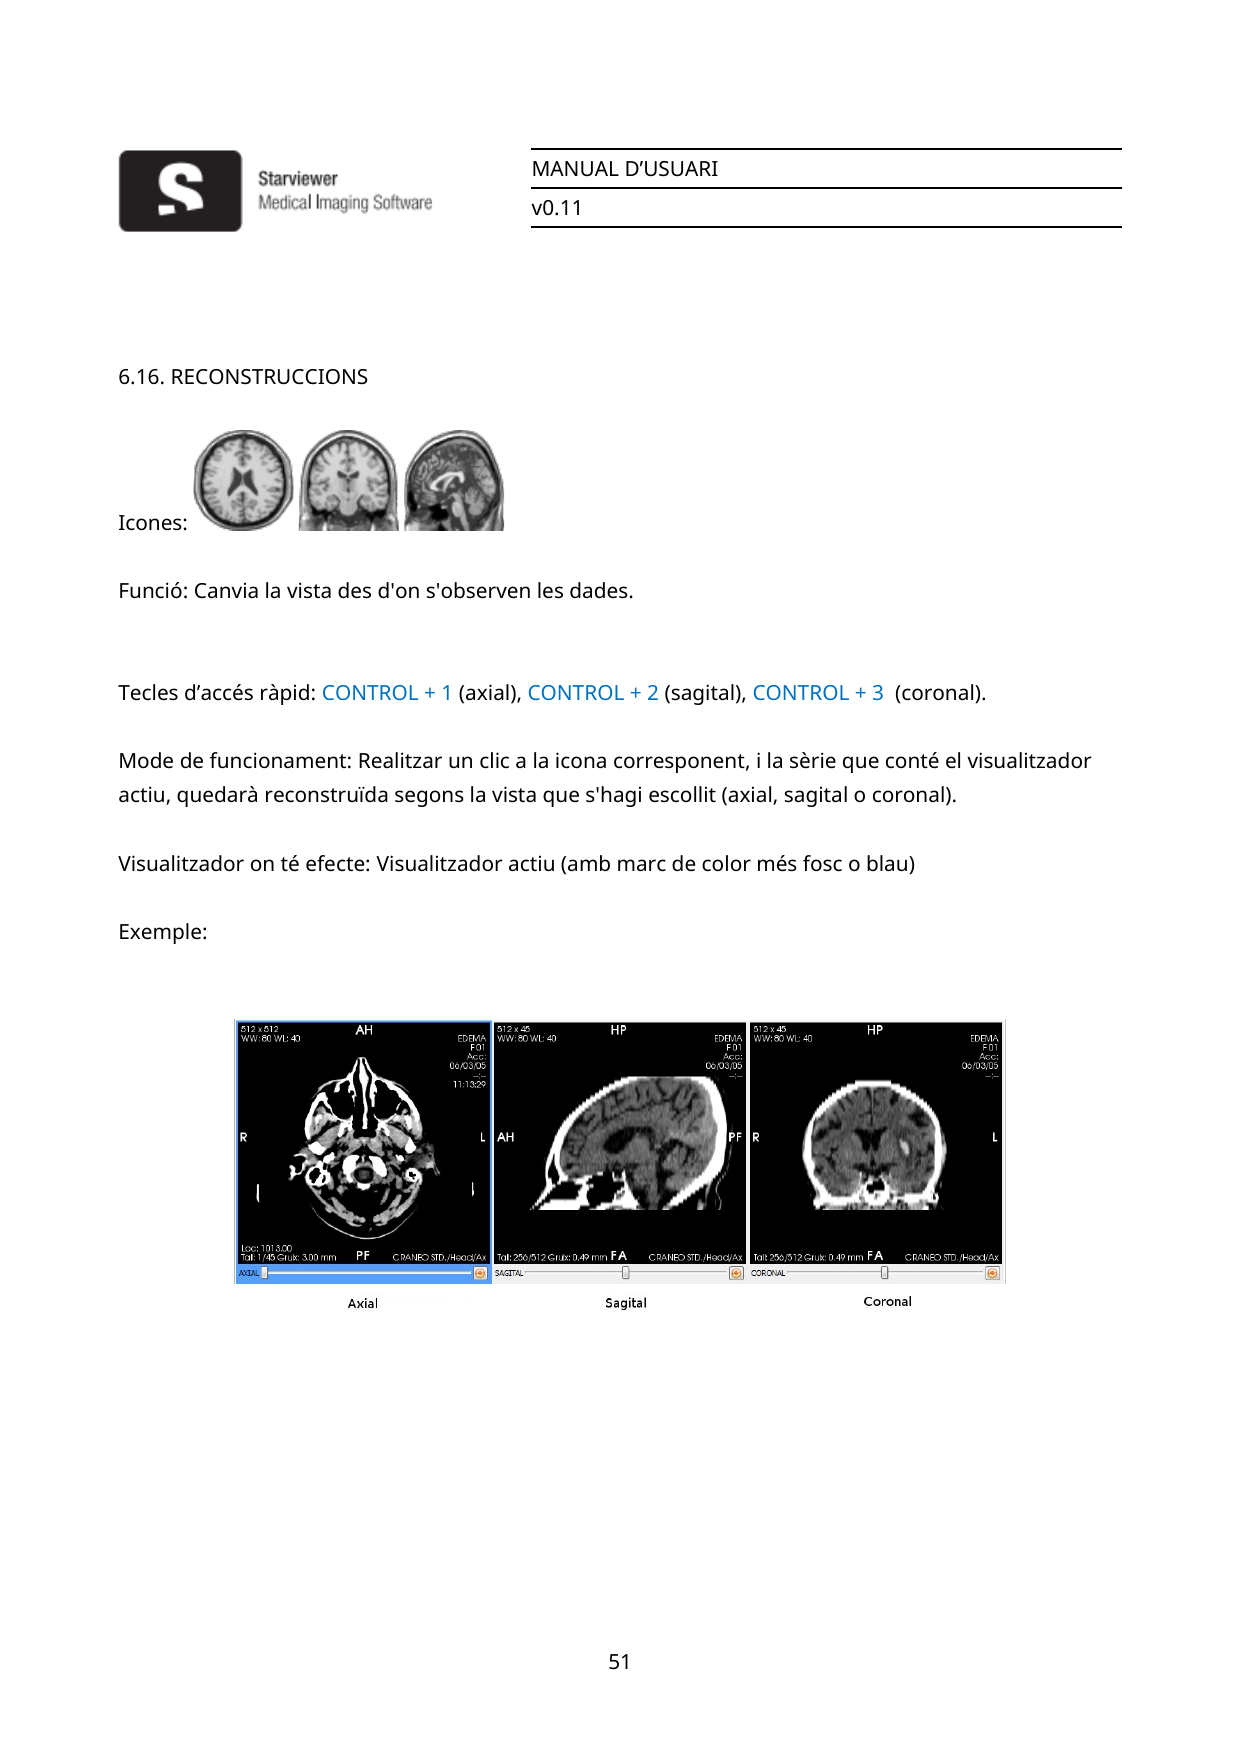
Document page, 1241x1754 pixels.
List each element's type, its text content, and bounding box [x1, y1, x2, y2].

text Funció: Canvia la vista des d'on s'observen les dades. [118, 576, 1122, 605]
picture [234, 1019, 1006, 1312]
text Tecles d’accés ràpid: CONTROL + 1 (axial), CONTROL + 2 (sagital), CONTROL + 3 (coronal). [118, 678, 1122, 707]
text Mode de funcionament: Realitzar un clic a la icona corresponent, i la sèrie que conté el visualitzador actiu, quedarà reconstruïda segons la vista que s'hagi escollit (axial, sagital o coronal). [118, 747, 1122, 809]
text Visualitzador on té efecte: Visualitzador actiu (amb marc de color més fosc o blau) [118, 849, 1122, 877]
text Exemple: [118, 917, 1122, 945]
subtitle Reconstruccions [118, 362, 1122, 391]
picture [193, 430, 294, 531]
picture [404, 430, 505, 531]
picture [298, 430, 399, 531]
